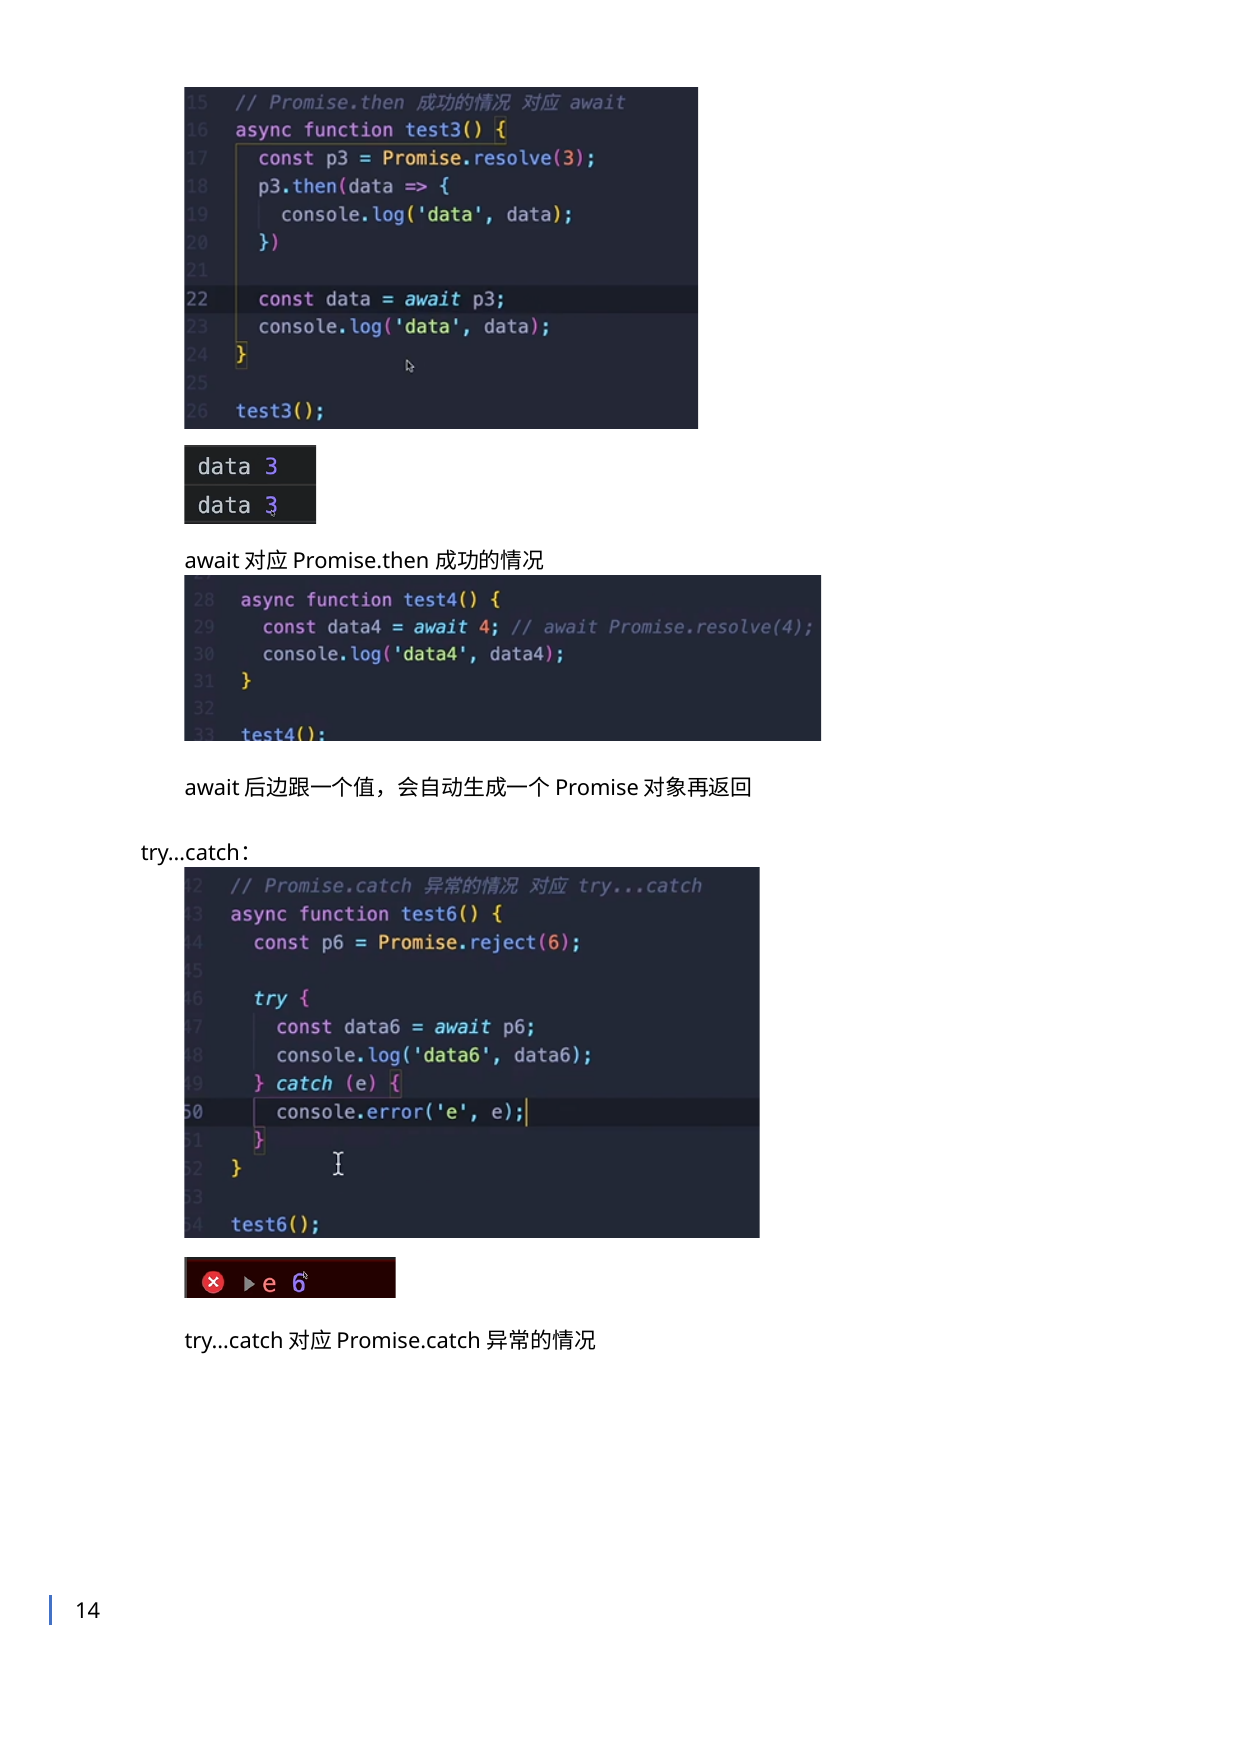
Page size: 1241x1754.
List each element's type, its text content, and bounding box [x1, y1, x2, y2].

text await后边跟一个值，会自动生成一个Promise对象再返回 [184, 770, 1165, 803]
picture [184, 1257, 396, 1298]
text try…catch： [141, 835, 1165, 868]
picture [184, 87, 699, 429]
picture [184, 867, 760, 1238]
text try…catch对应Promise.catch 异常的情况 [184, 1323, 1165, 1355]
picture [184, 445, 317, 524]
picture [184, 575, 822, 741]
text await对应Promise.then 成功的情况 [184, 543, 1165, 575]
